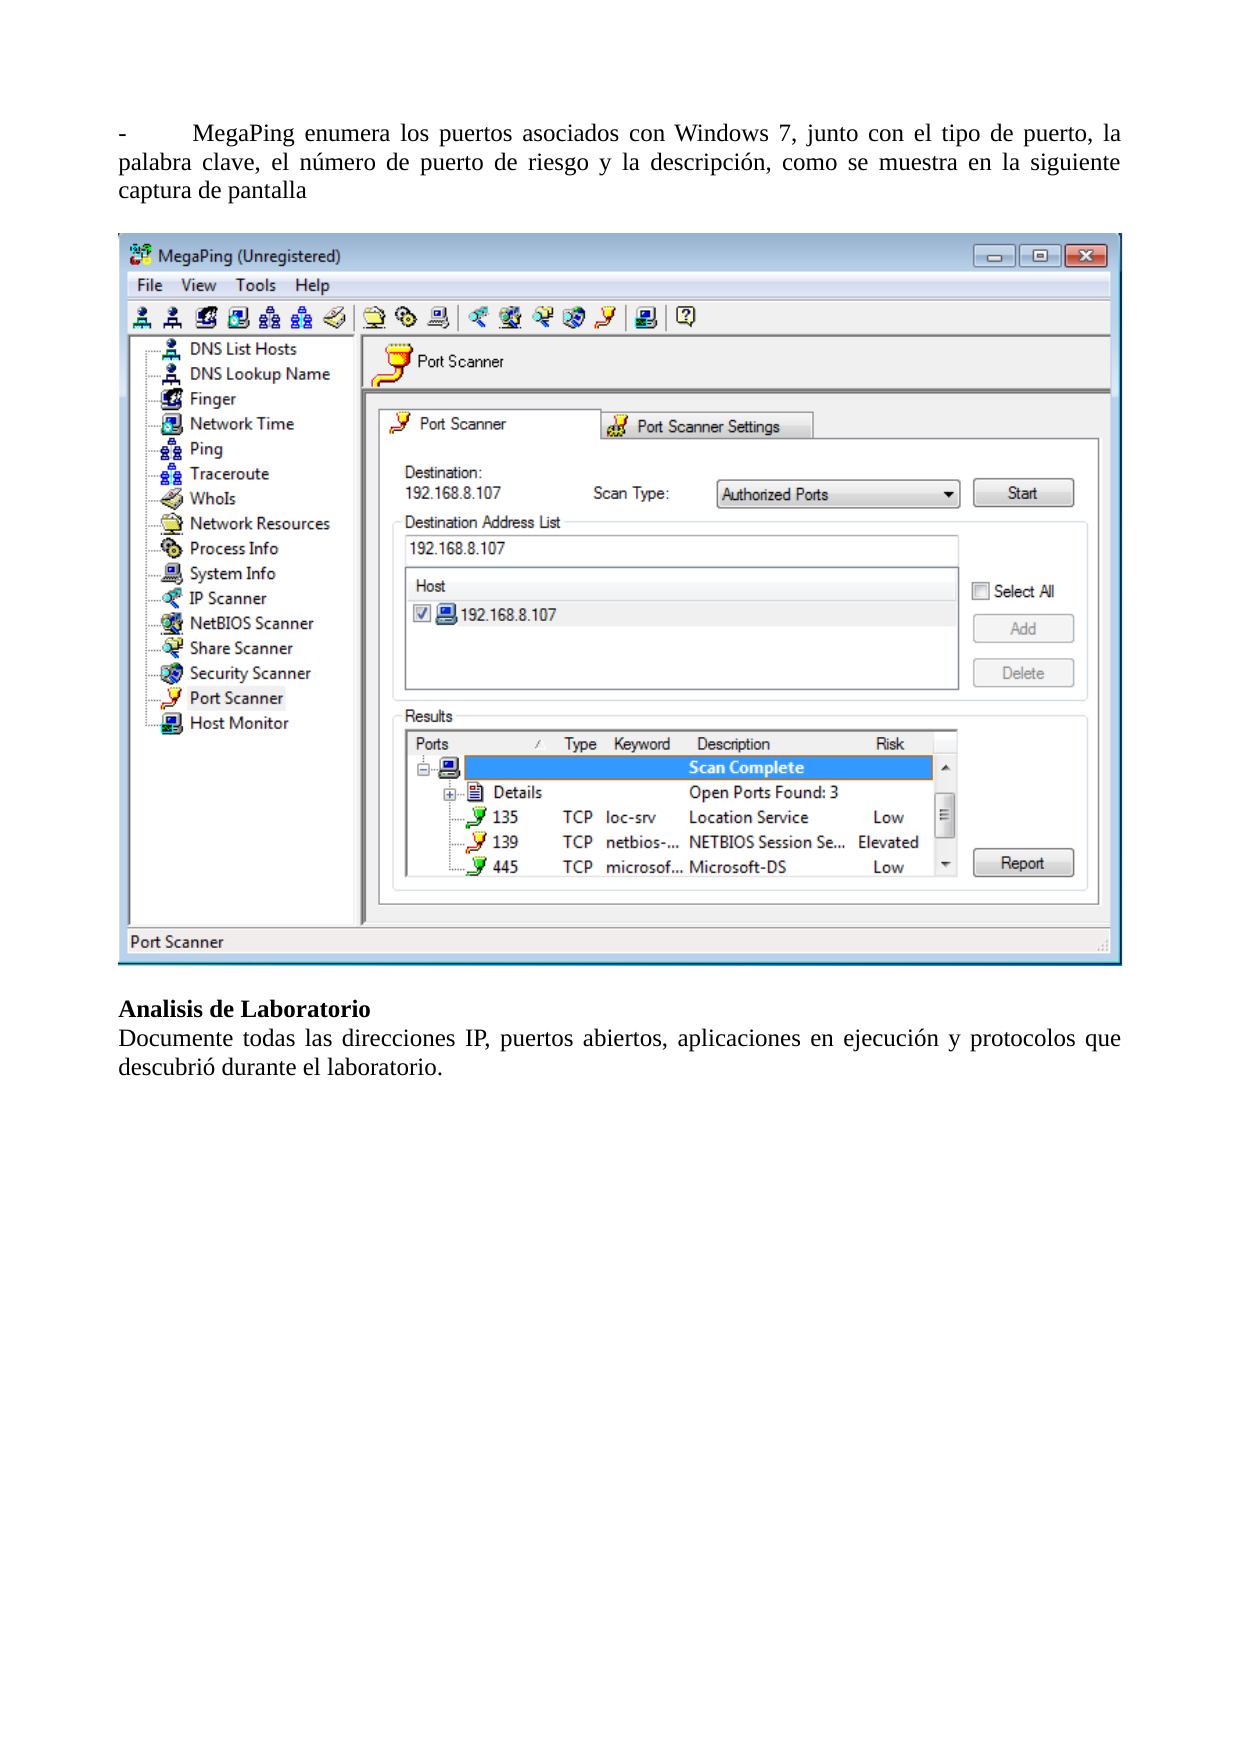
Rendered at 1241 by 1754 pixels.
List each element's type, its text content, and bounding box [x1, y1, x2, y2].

picture [118, 233, 1123, 966]
text - MegaPing enumera los puertos asociados con Windows 7, junto con el tipo de puerto, la palabra clave, el número de puerto de riesgo y la descripción, como se muestra en la siguiente captura de pantalla [118, 118, 1122, 204]
text Documente todas las direcciones IP, puertos abiertos, aplicaciones en ejecución y protocolos que descubrió durante el laboratorio. [118, 1023, 1122, 1081]
text Analisis de Laboratorio [118, 994, 1122, 1023]
